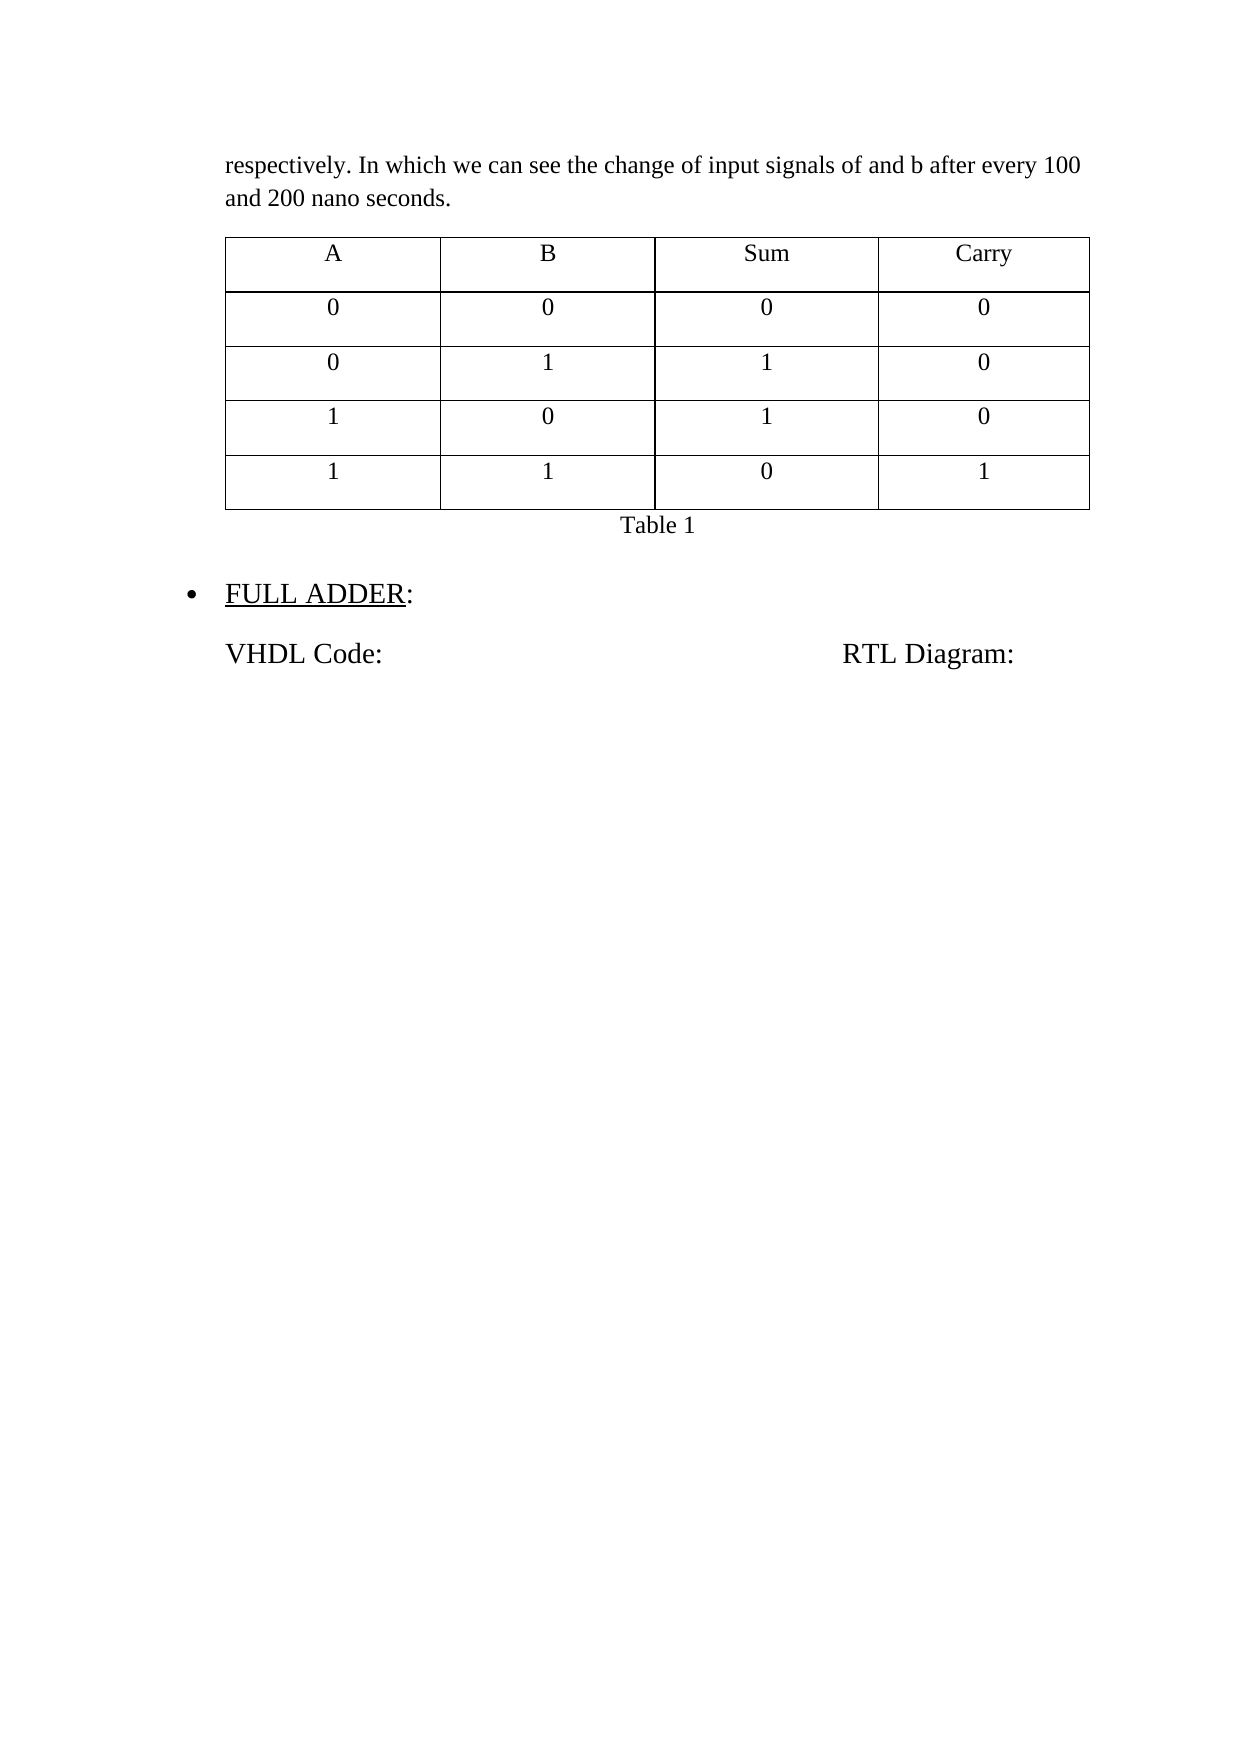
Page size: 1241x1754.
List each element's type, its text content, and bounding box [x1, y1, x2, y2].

table_cell 0 [226, 347, 440, 400]
table_cell 1 [226, 401, 440, 455]
table_cell 1 [441, 347, 654, 400]
table_header Carry [879, 238, 1089, 291]
table_cell 1 [656, 401, 878, 455]
table_cell 1 [656, 347, 878, 400]
table_cell 0 [656, 293, 878, 346]
table_cell 0 [226, 293, 440, 346]
table_header Sum [656, 238, 878, 291]
text respectively. In which we can see the change of input signals of and b after every 100 and 200 nano seconds. [225, 150, 1090, 212]
table_header A [226, 238, 440, 291]
list FULL ADDER: [187, 576, 1090, 610]
table_cell 0 [879, 347, 1089, 400]
table_cell 1 [226, 456, 440, 509]
table_cell 1 [441, 456, 654, 509]
table_cell 0 [879, 401, 1089, 455]
table_header B [441, 238, 654, 291]
list Table 1 [225, 510, 1090, 539]
text VHDL Code: RTL Diagram: [150, 636, 1090, 669]
table_cell 1 [879, 456, 1089, 509]
table_cell 0 [879, 293, 1089, 346]
table_cell 0 [656, 456, 878, 509]
table_cell 0 [441, 401, 654, 455]
table_cell 0 [441, 293, 654, 346]
